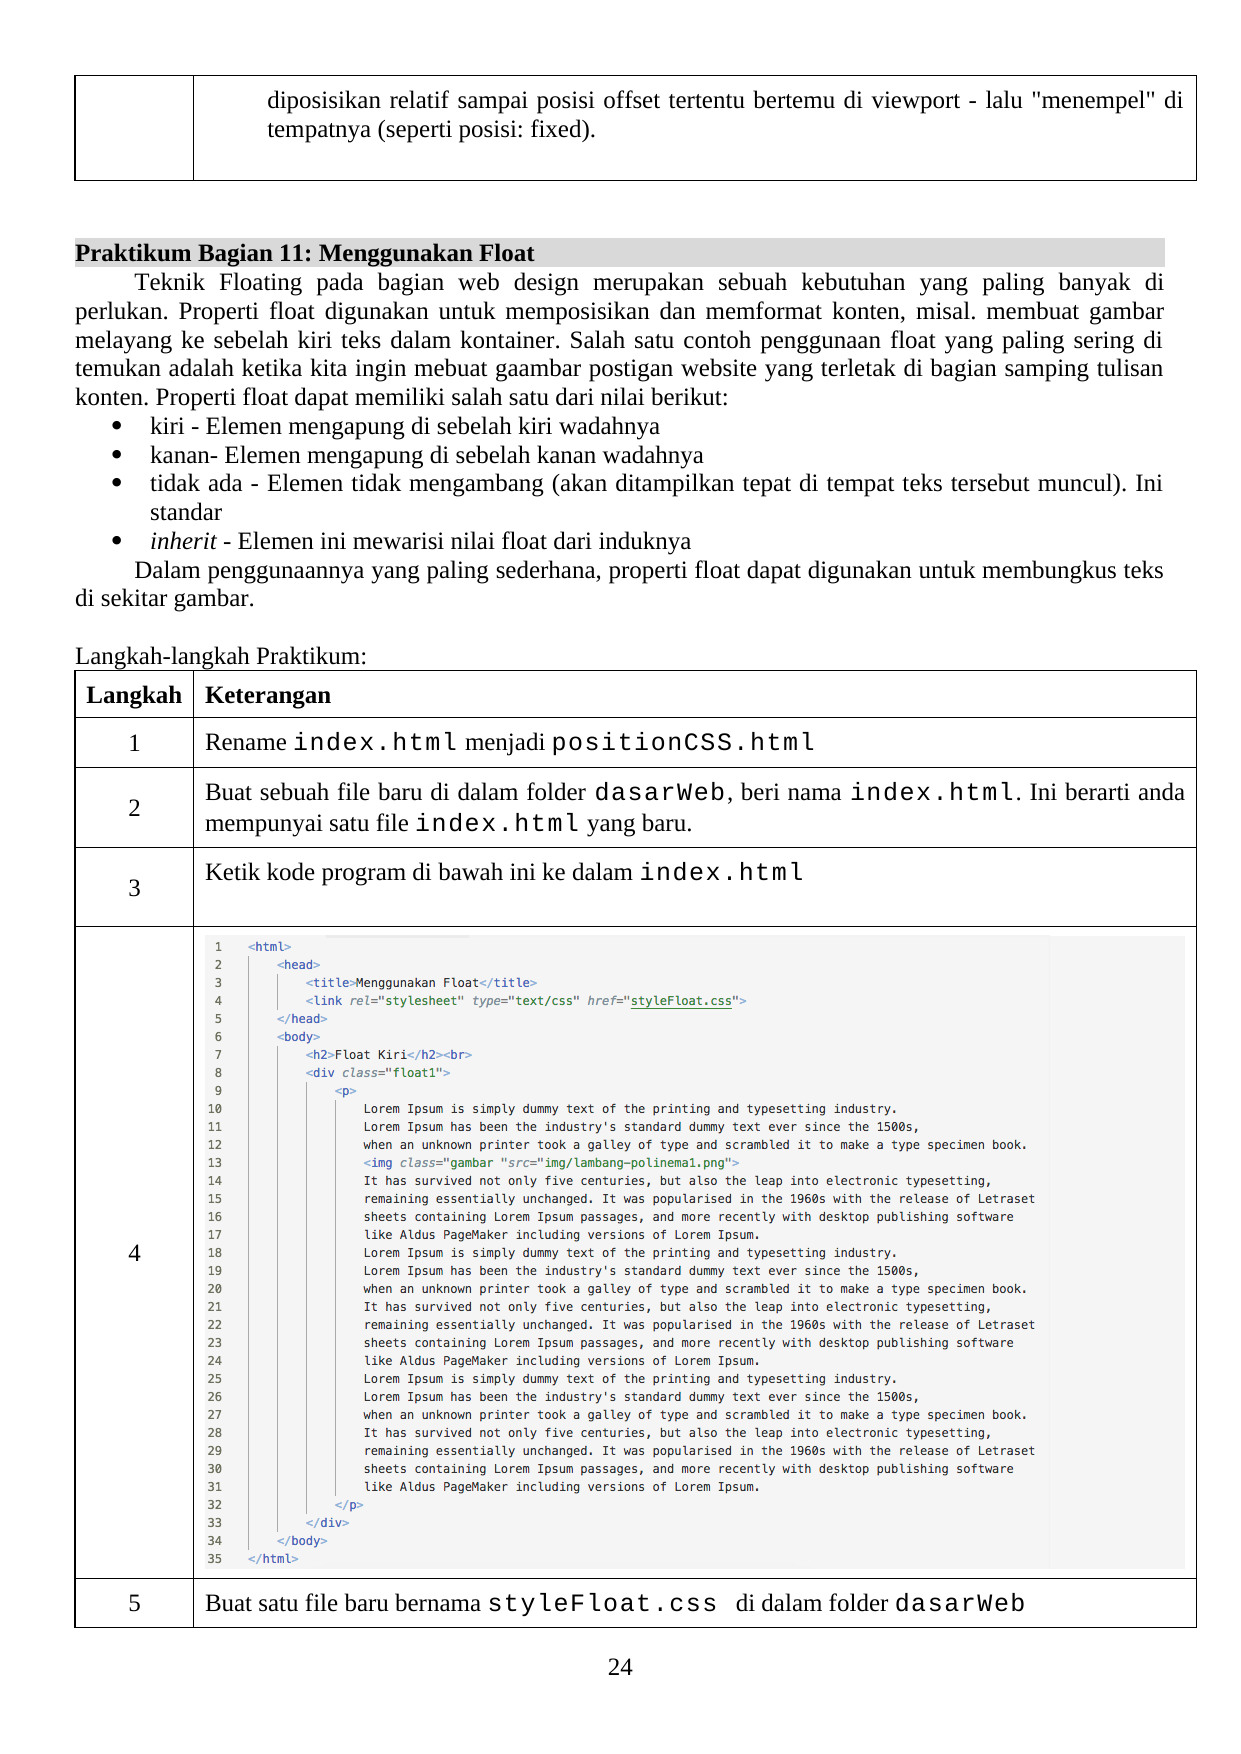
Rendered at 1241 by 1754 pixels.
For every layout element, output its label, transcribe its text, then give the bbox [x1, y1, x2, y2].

text Teknik Floating pada bagian web design merupakan sebuah kebutuhan yang paling banyak di perlukan. Properti float digunakan untuk memposisikan dan memformat konten, misal. membuat gambar melayang ke sebelah kiri teks dalam kontainer. Salah satu contoh penggunaan float yang paling sering di temukan adalah ketika kita ingin mebuat gaambar postigan website yang terletak di bagian samping tulisan konten. Properti float dapat memiliki salah satu dari nilai berikut: [75, 267, 1165, 411]
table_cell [194, 1579, 1196, 1627]
list kanan- Elemen mengapung di sebelah kanan wadahnya [112, 440, 1165, 468]
text Dalam penggunaannya yang paling sederhana, properti float dapat digunakan untuk membungkus teks di sekitar gambar. [75, 555, 1165, 612]
table_header Keterangan [194, 671, 1196, 717]
list inherit - Elemen ini mewarisi nilai float dari induknya [112, 526, 1165, 555]
picture [204, 935, 1050, 1569]
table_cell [194, 76, 1196, 180]
list tidak ada - Elemen tidak mengambang (akan ditampilkan tepat di tempat teks tersebut muncul). Ini standar [112, 468, 1165, 526]
table_cell 3 [76, 848, 193, 926]
table_cell Rename index.html menjadi positionCSS.html [194, 718, 1196, 767]
table_cell Ketik kode program di bawah ini ke dalam index.html [194, 848, 1196, 926]
table_cell 1 [76, 718, 193, 767]
table_cell 9 [76, 76, 193, 180]
text Langkah-langkah Praktikum: [75, 641, 1165, 670]
table_cell 5 [76, 1579, 193, 1627]
list kiri - Elemen mengapung di sebelah kiri wadahnya [112, 411, 1165, 440]
table_cell 2 [76, 768, 193, 847]
text Praktikum Bagian 11: Menggunakan Float [75, 238, 1165, 267]
table_cell Buat sebuah file baru di dalam folder dasarWeb, beri nama index.html. Ini berarti anda mempunyai satu file index.html yang baru. [194, 768, 1196, 847]
table_cell [194, 927, 1196, 1578]
table_cell 4 [76, 927, 193, 1578]
table_header Langkah [76, 671, 193, 717]
